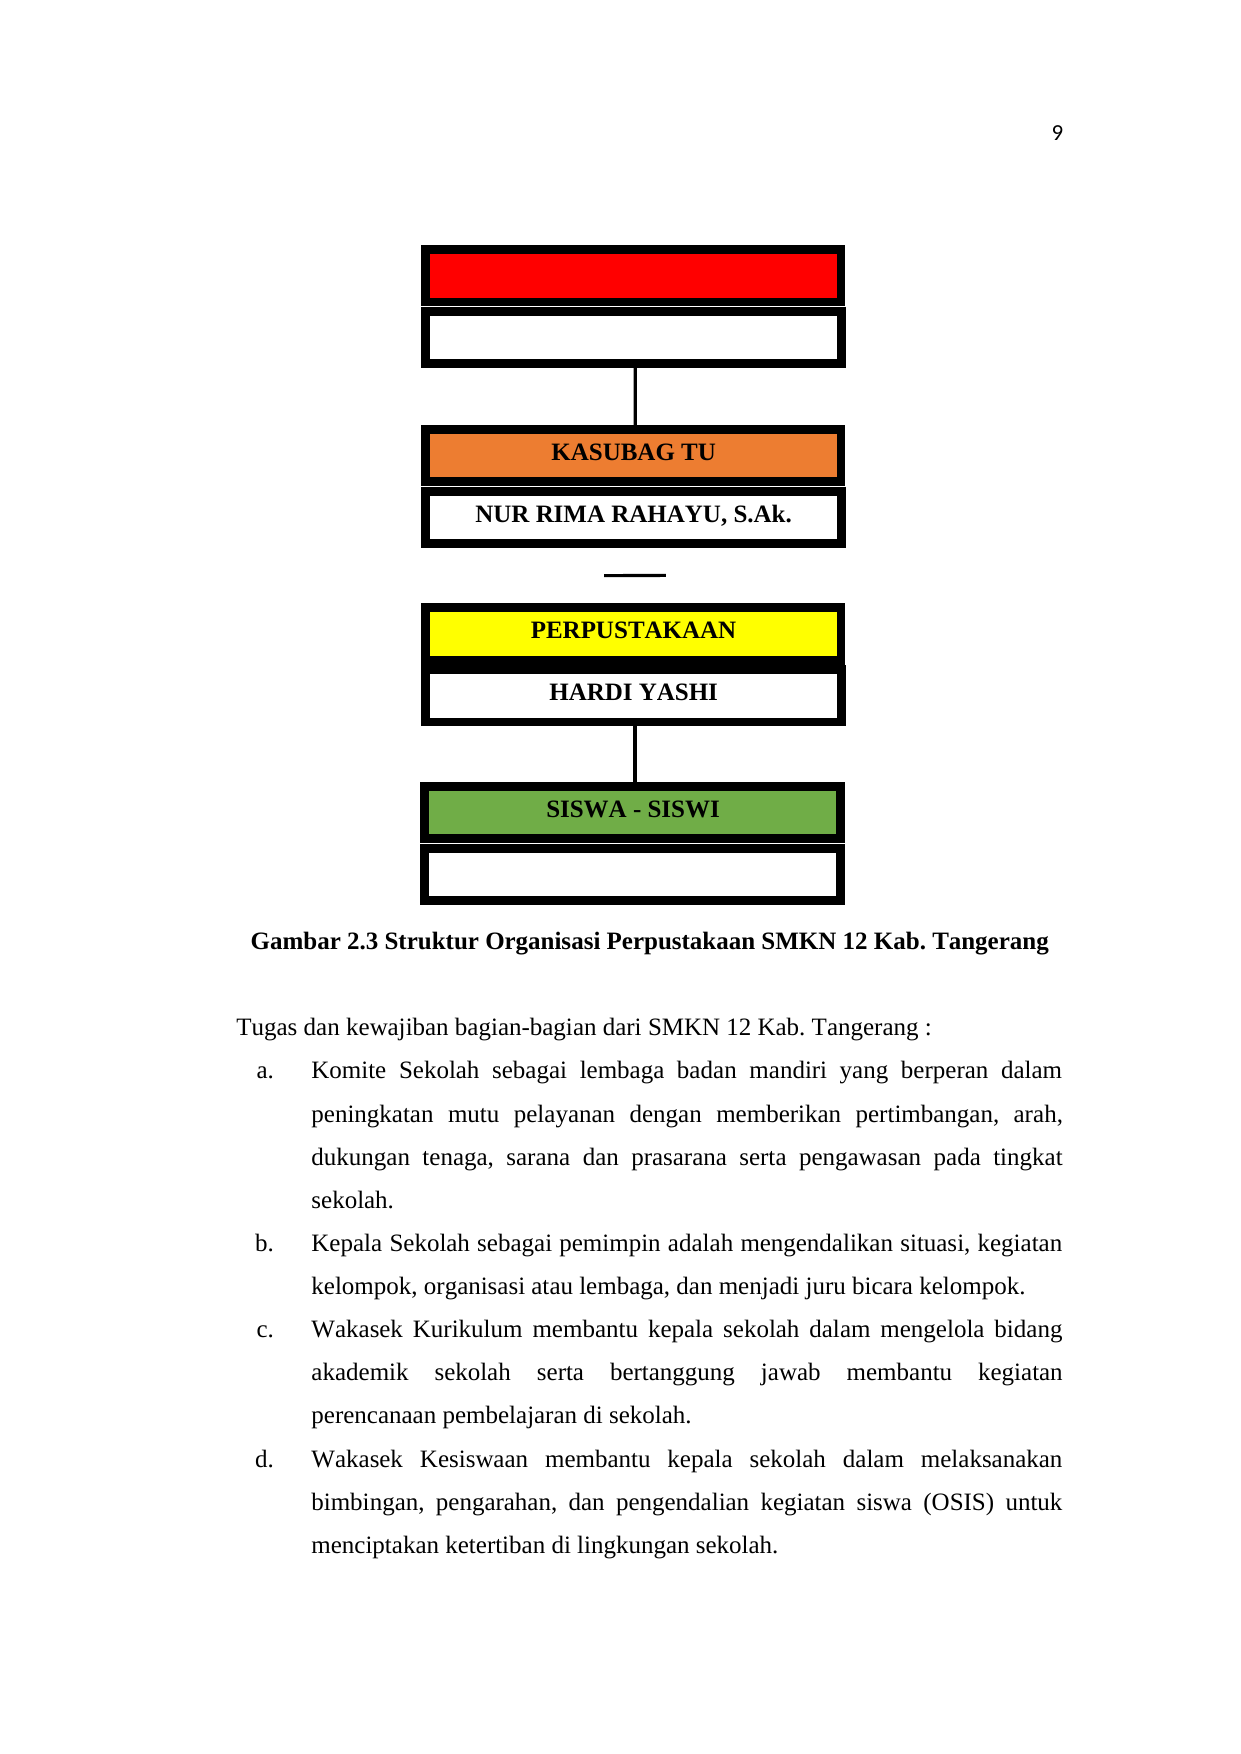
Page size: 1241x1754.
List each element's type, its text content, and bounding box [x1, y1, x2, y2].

list Wakasek Kurikulum membantu kepala sekolah dalam mengelola bidang akademik sekolah serta bertanggung jawab membantu kegiatan perencanaan pembelajaran di sekolah. [274, 1314, 1063, 1429]
list Tugas dan kewajiban bagian-bagian dari SMKN 12 Kab. Tangerang : [236, 1012, 1063, 1041]
list Kepala Sekolah sebagai pemimpin adalah mengendalikan situasi, kegiatan kelompok, organisasi atau lembaga, dan menjadi juru bicara kelompok. [274, 1228, 1063, 1300]
list Komite Sekolah sebagai lembaga badan mandiri yang berperan dalam peningkatan mutu pelayanan dengan memberikan pertimbangan, arah, dukungan tenaga, sarana dan prasarana serta pengawasan pada tingkat sekolah. [274, 1056, 1063, 1214]
list Wakasek Kesiswaan membantu kepala sekolah dalam melaksanakan bimbingan, pengarahan, dan pengendalian kegiatan siswa (OSIS) untuk menciptakan ketertiban di lingkungan sekolah. [274, 1444, 1063, 1559]
subtitle Gambar 2.3 Struktur Organisasi Perpustakaan SMKN 12 Kab. Tangerang [236, 926, 1063, 955]
